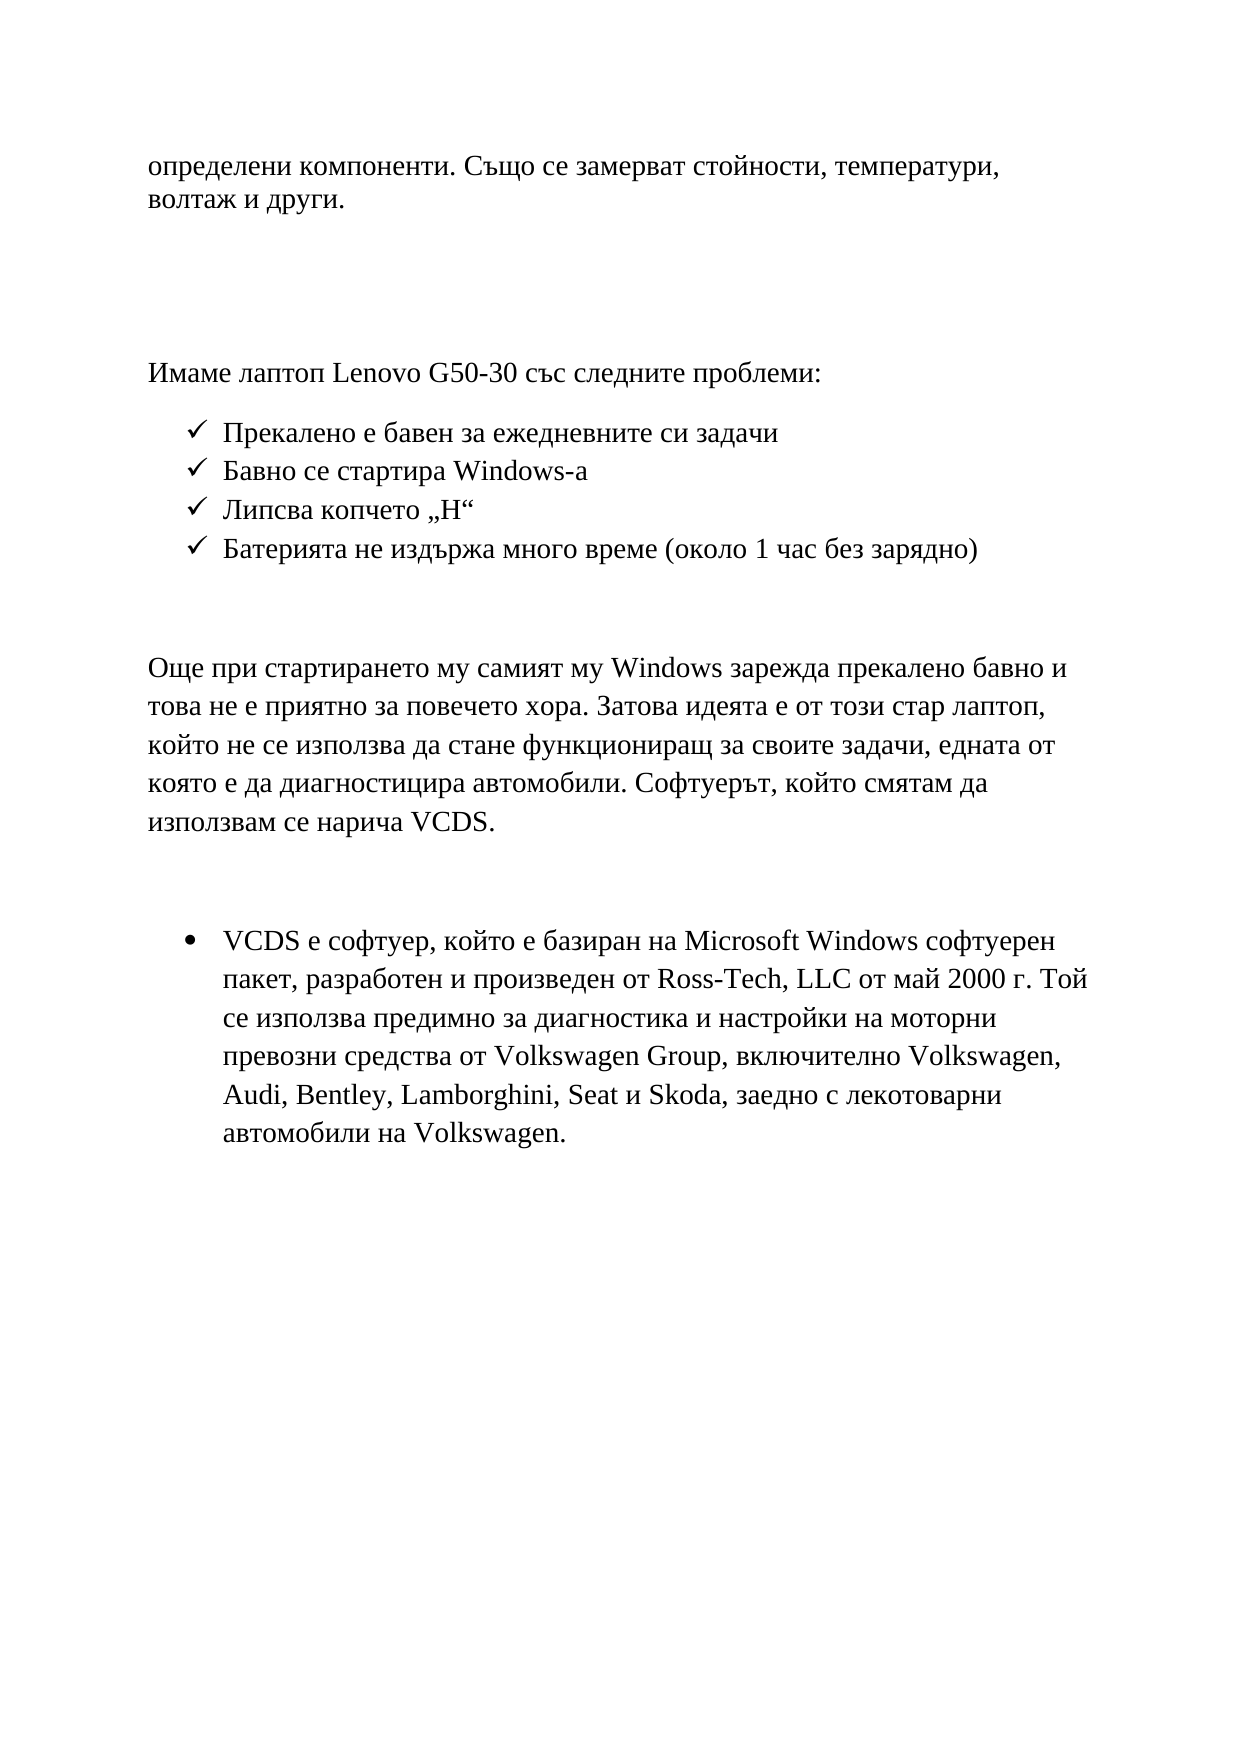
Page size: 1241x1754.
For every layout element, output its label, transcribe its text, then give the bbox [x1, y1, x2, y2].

list Прекалено е бавен за ежедневните си задачи [185, 415, 1093, 448]
list Липсва копчето „H“ [185, 492, 1093, 526]
list Бавно се стартира Windows-а [185, 453, 1093, 487]
list Батерията не издържа много време (около 1 час без зарядно) [185, 531, 1093, 564]
list VCDS е софтуер, който е базиран на Microsoft Windows софтуерен пакет, разработен и произведен от Ross-Tech, LLC от май 2000 г. Той се използва предимно за диагностика и настройки на моторни превозни средства от Volkswagen Group, включително Volkswagen, Audi, Bentley, Lamborghini, Seat и Skoda, заедно с лекотоварни автомобили на Volkswagen. [185, 923, 1093, 1149]
text Още при стартирането му самият му Windows зарежда прекалено бавно и това не е приятно за повечето хора. Затова идеята е от този стар лаптоп, който не се използва да стане функциониращ за своите задачи, едната от която е да диагностицира автомобили. Софтуерът, който смятам да използвам се нарича VCDS. [148, 650, 1093, 837]
text Имаме лаптоп Lenovo G50-30 със следните проблеми: [148, 356, 1093, 389]
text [148, 148, 1093, 215]
